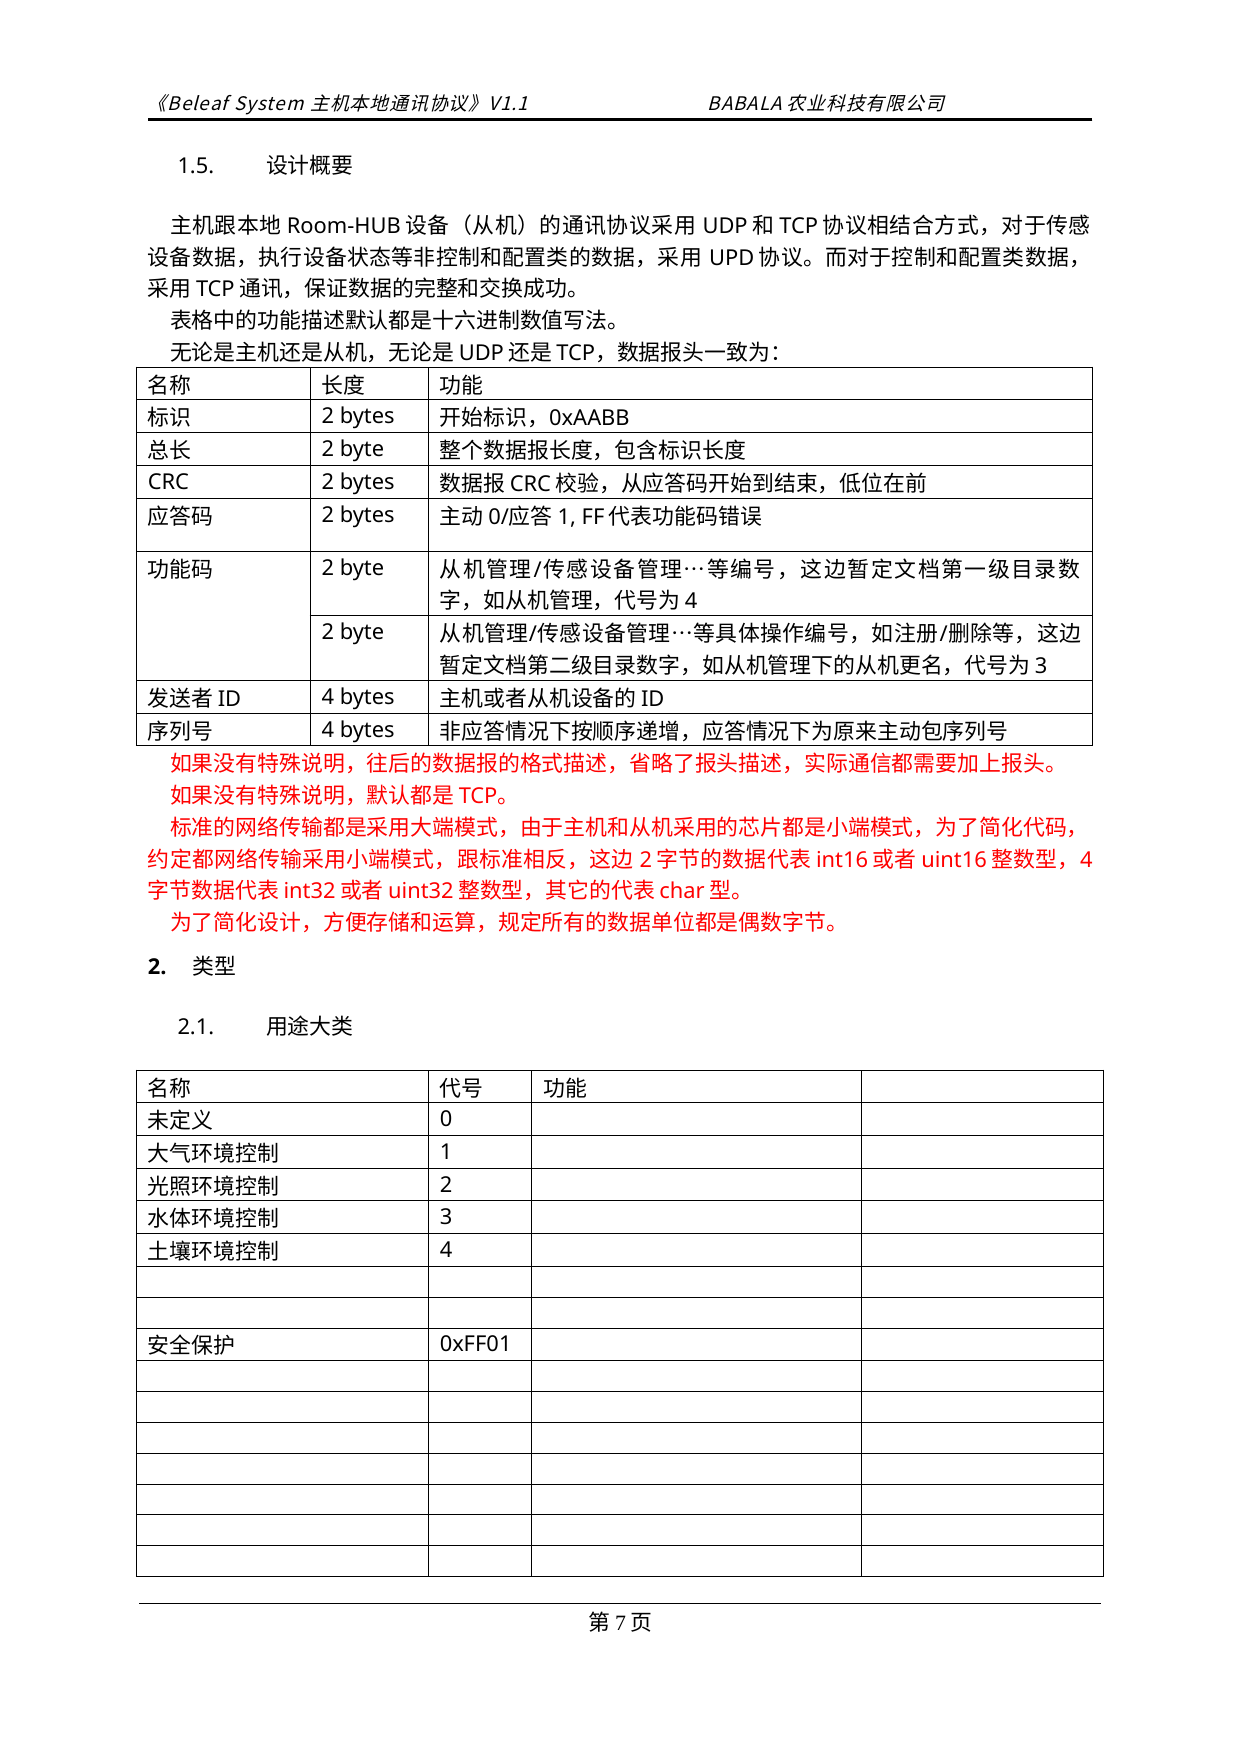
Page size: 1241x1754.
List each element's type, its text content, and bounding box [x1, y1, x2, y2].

table_cell 1 [429, 1136, 531, 1168]
table_cell 4 [429, 1234, 531, 1266]
table_cell [137, 1454, 428, 1483]
table_cell [429, 1485, 531, 1514]
table_cell [137, 1361, 428, 1391]
table_cell [137, 1298, 428, 1327]
table_cell [429, 1298, 531, 1327]
table_cell [137, 1485, 428, 1514]
table_cell 从机管理/传感设备管理…等具体操作编号，如注册/删除等，这边暂定文档第二级目录数字，如从机管理下的从机更名，代号为3 [429, 616, 1092, 680]
table_cell [532, 1454, 861, 1483]
table_cell [429, 1454, 531, 1483]
table_cell [862, 1329, 1103, 1360]
table_cell 光照环境控制 [137, 1169, 428, 1200]
text 表格中的功能描述默认都是十六进制数值写法。 [148, 303, 1092, 335]
table_cell 应答码 [137, 499, 310, 551]
table_cell 2 bytes [311, 400, 428, 432]
table_cell 开始标识，0xAABB [429, 400, 1092, 432]
table_cell 2 byte [311, 552, 428, 615]
table_cell 标识 [137, 400, 310, 432]
table_cell [532, 1392, 861, 1422]
table_header 长度 [311, 368, 428, 399]
table_cell [429, 1546, 531, 1576]
table_cell [532, 1136, 861, 1168]
table_header 功能 [429, 368, 1092, 399]
table_cell [137, 1546, 428, 1576]
table_cell [429, 1515, 531, 1545]
table_cell 安全保护 [137, 1329, 428, 1360]
table_cell [862, 1454, 1103, 1483]
table_cell 2 byte [311, 433, 428, 465]
table_cell 数据报CRC校验，从应答码开始到结束，低位在前 [429, 466, 1092, 498]
table_cell 非应答情况下按顺序递增，应答情况下为原来主动包序列号 [429, 714, 1092, 745]
table_cell 从机管理/传感设备管理…等编号，这边暂定文档第一级目录数字，如从机管理，代号为4 [429, 552, 1092, 615]
text 为了简化设计，方便存储和运算，规定所有的数据单位都是偶数字节。 [148, 905, 1092, 937]
table_cell [862, 1201, 1103, 1233]
table_cell 2 byte [311, 616, 428, 680]
table_header 名称 [137, 368, 310, 399]
table_cell [532, 1329, 861, 1360]
table_cell 3 [429, 1201, 531, 1233]
table_header 代号 [429, 1071, 531, 1102]
table_cell [532, 1267, 861, 1297]
table_cell [532, 1201, 861, 1233]
table_cell [862, 1298, 1103, 1327]
table_cell [862, 1392, 1103, 1422]
table_cell 4 bytes [311, 681, 428, 713]
text 无论是主机还是从机，无论是UDP还是TCP，数据报头一致为： [148, 335, 1092, 367]
table_cell [862, 1423, 1103, 1453]
table_cell [862, 1267, 1103, 1297]
table_cell 2 bytes [311, 499, 428, 551]
table_cell [862, 1103, 1103, 1135]
table_cell [137, 1423, 428, 1453]
table_cell 主动 0/应答 1, FF代表功能码错误 [429, 499, 1092, 551]
table_cell 水体环境控制 [137, 1201, 428, 1233]
subtitle 用途大类 [177, 1009, 1092, 1041]
table_cell [532, 1169, 861, 1200]
table_header 功能 [532, 1071, 861, 1102]
table_cell [862, 1546, 1103, 1576]
table_cell [429, 1361, 531, 1391]
table_cell [429, 1267, 531, 1297]
table_cell [429, 1423, 531, 1453]
table_cell [862, 1169, 1103, 1200]
subtitle 类型 [148, 949, 1092, 981]
table_header 名称 [137, 1071, 428, 1102]
table_cell 大气环境控制 [137, 1136, 428, 1168]
table_cell [862, 1136, 1103, 1168]
table_cell 序列号 [137, 714, 310, 745]
table_cell [532, 1361, 861, 1391]
table_cell [532, 1234, 861, 1266]
table_cell [532, 1423, 861, 1453]
table_cell [137, 1515, 428, 1545]
table_cell [532, 1485, 861, 1514]
table_cell 0 [429, 1103, 531, 1135]
table_cell [862, 1515, 1103, 1545]
table_header [862, 1071, 1103, 1102]
table_cell 4 bytes [311, 714, 428, 745]
table_cell [429, 1392, 531, 1422]
table_cell CRC [137, 466, 310, 498]
table_cell [532, 1515, 861, 1545]
table_cell [862, 1485, 1103, 1514]
text 如果没有特殊说明，往后的数据报的格式描述，省略了报头描述，实际通信都需要加上报头。 [148, 746, 1092, 778]
subtitle 设计概要 [177, 148, 1092, 179]
table_cell [137, 1267, 428, 1297]
text 标准的网络传输都是采用大端模式，由于主机和从机采用的芯片都是小端模式，为了简化代码，约定都网络传输采用小端模式，跟标准相反，这边2字节的数据代表int16或者uint16整数型，4字节数据代表int32或者uint32整数型，其它的代表char型。 [148, 810, 1092, 905]
text 主机跟本地Room-HUB设备（从机）的通讯协议采用UDP和TCP协议相结合方式，对于传感设备数据，执行设备状态等非控制和配置类的数据，采用UPD协议。而对于控制和配置类数据，采用TCP通讯，保证数据的完整和交换成功。 [148, 208, 1092, 303]
table_cell [532, 1103, 861, 1135]
table_cell [862, 1361, 1103, 1391]
table_cell [137, 1392, 428, 1422]
table_cell 2 bytes [311, 466, 428, 498]
table_cell 总长 [137, 433, 310, 465]
table_cell 0xFF01 [429, 1329, 531, 1360]
table_cell [532, 1298, 861, 1327]
table_cell [862, 1234, 1103, 1266]
table_cell 发送者ID [137, 681, 310, 713]
text 如果没有特殊说明，默认都是TCP。 [148, 778, 1092, 810]
table_cell 未定义 [137, 1103, 428, 1135]
table_cell 土壤环境控制 [137, 1234, 428, 1266]
table_cell 整个数据报长度，包含标识长度 [429, 433, 1092, 465]
table_cell 主机或者从机设备的ID [429, 681, 1092, 713]
table_cell 功能码 [137, 552, 310, 680]
table_cell 2 [429, 1169, 531, 1200]
table_cell [532, 1546, 861, 1576]
